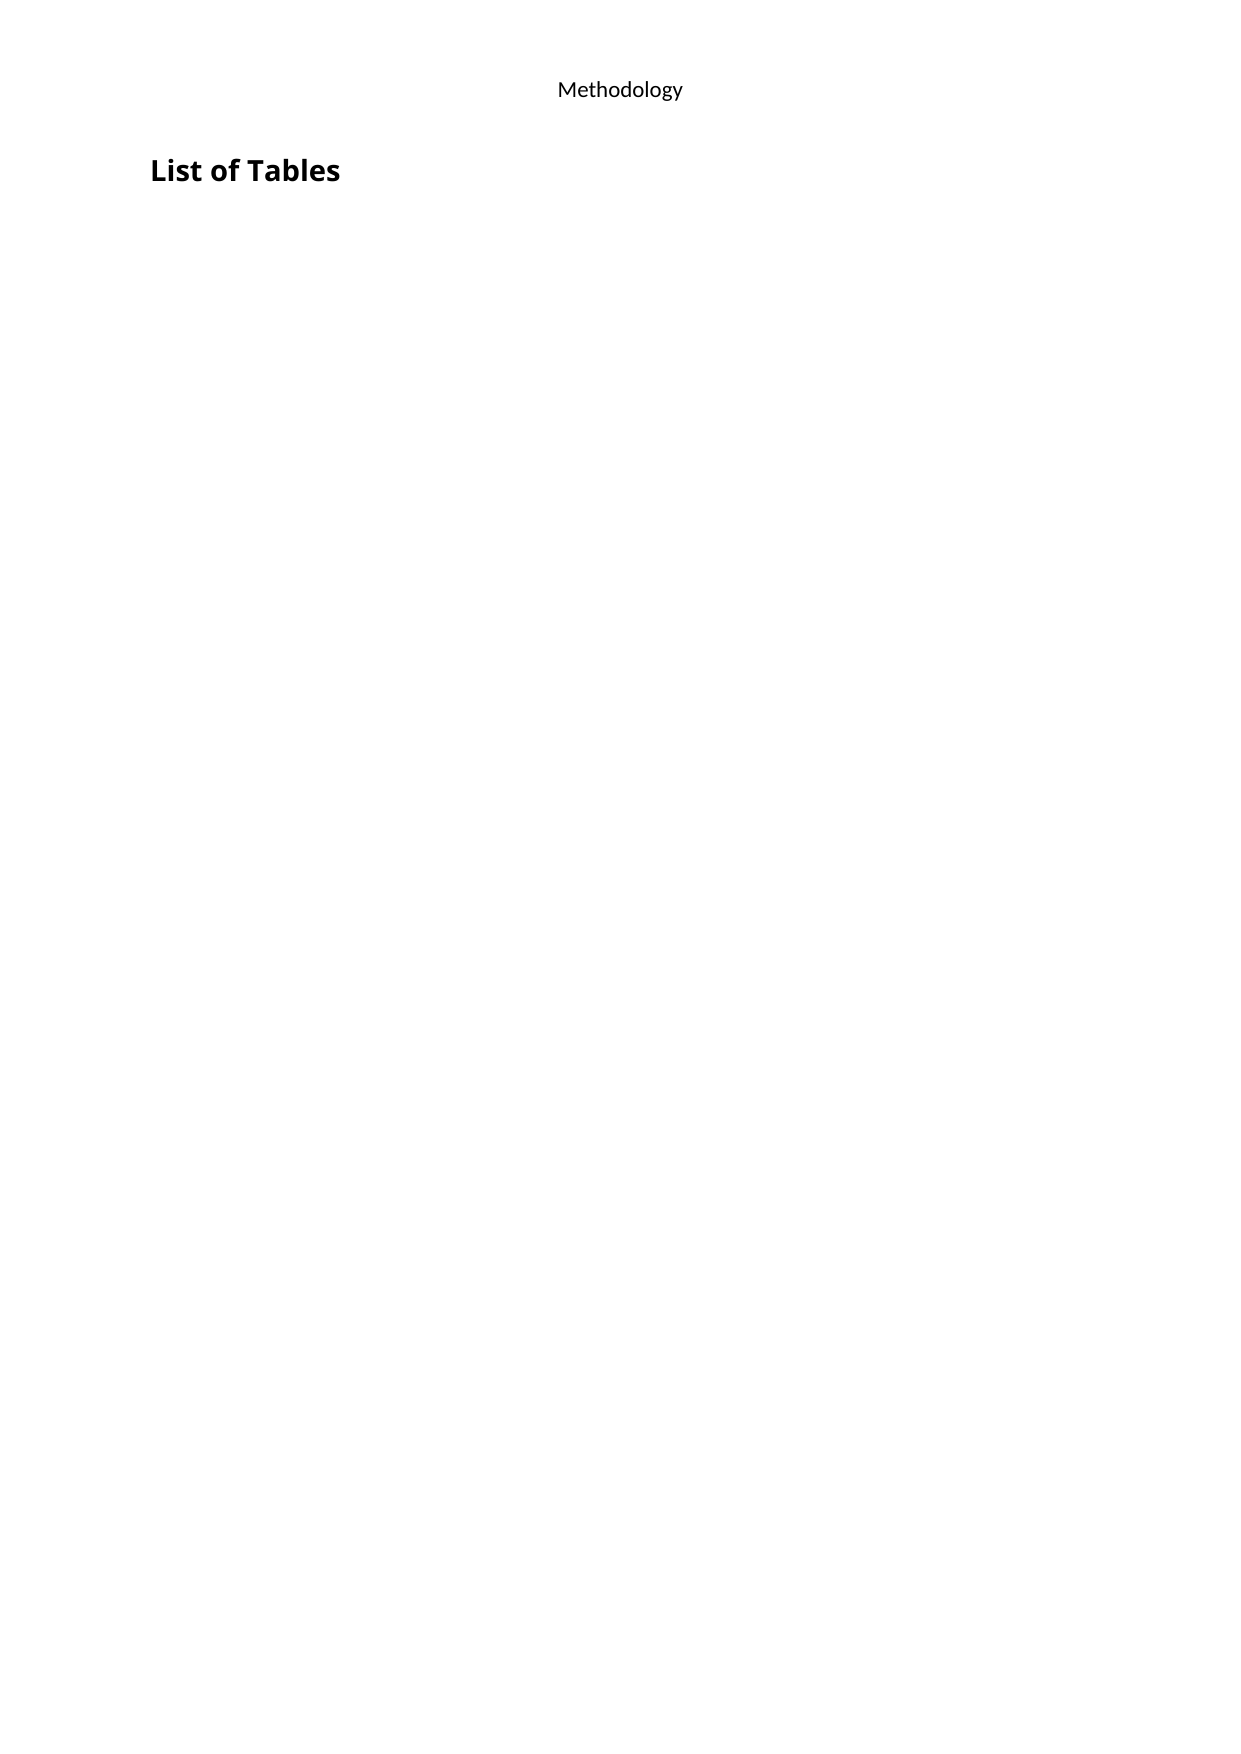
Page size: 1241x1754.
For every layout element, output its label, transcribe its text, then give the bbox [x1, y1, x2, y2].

text List of Tables [150, 150, 1090, 190]
